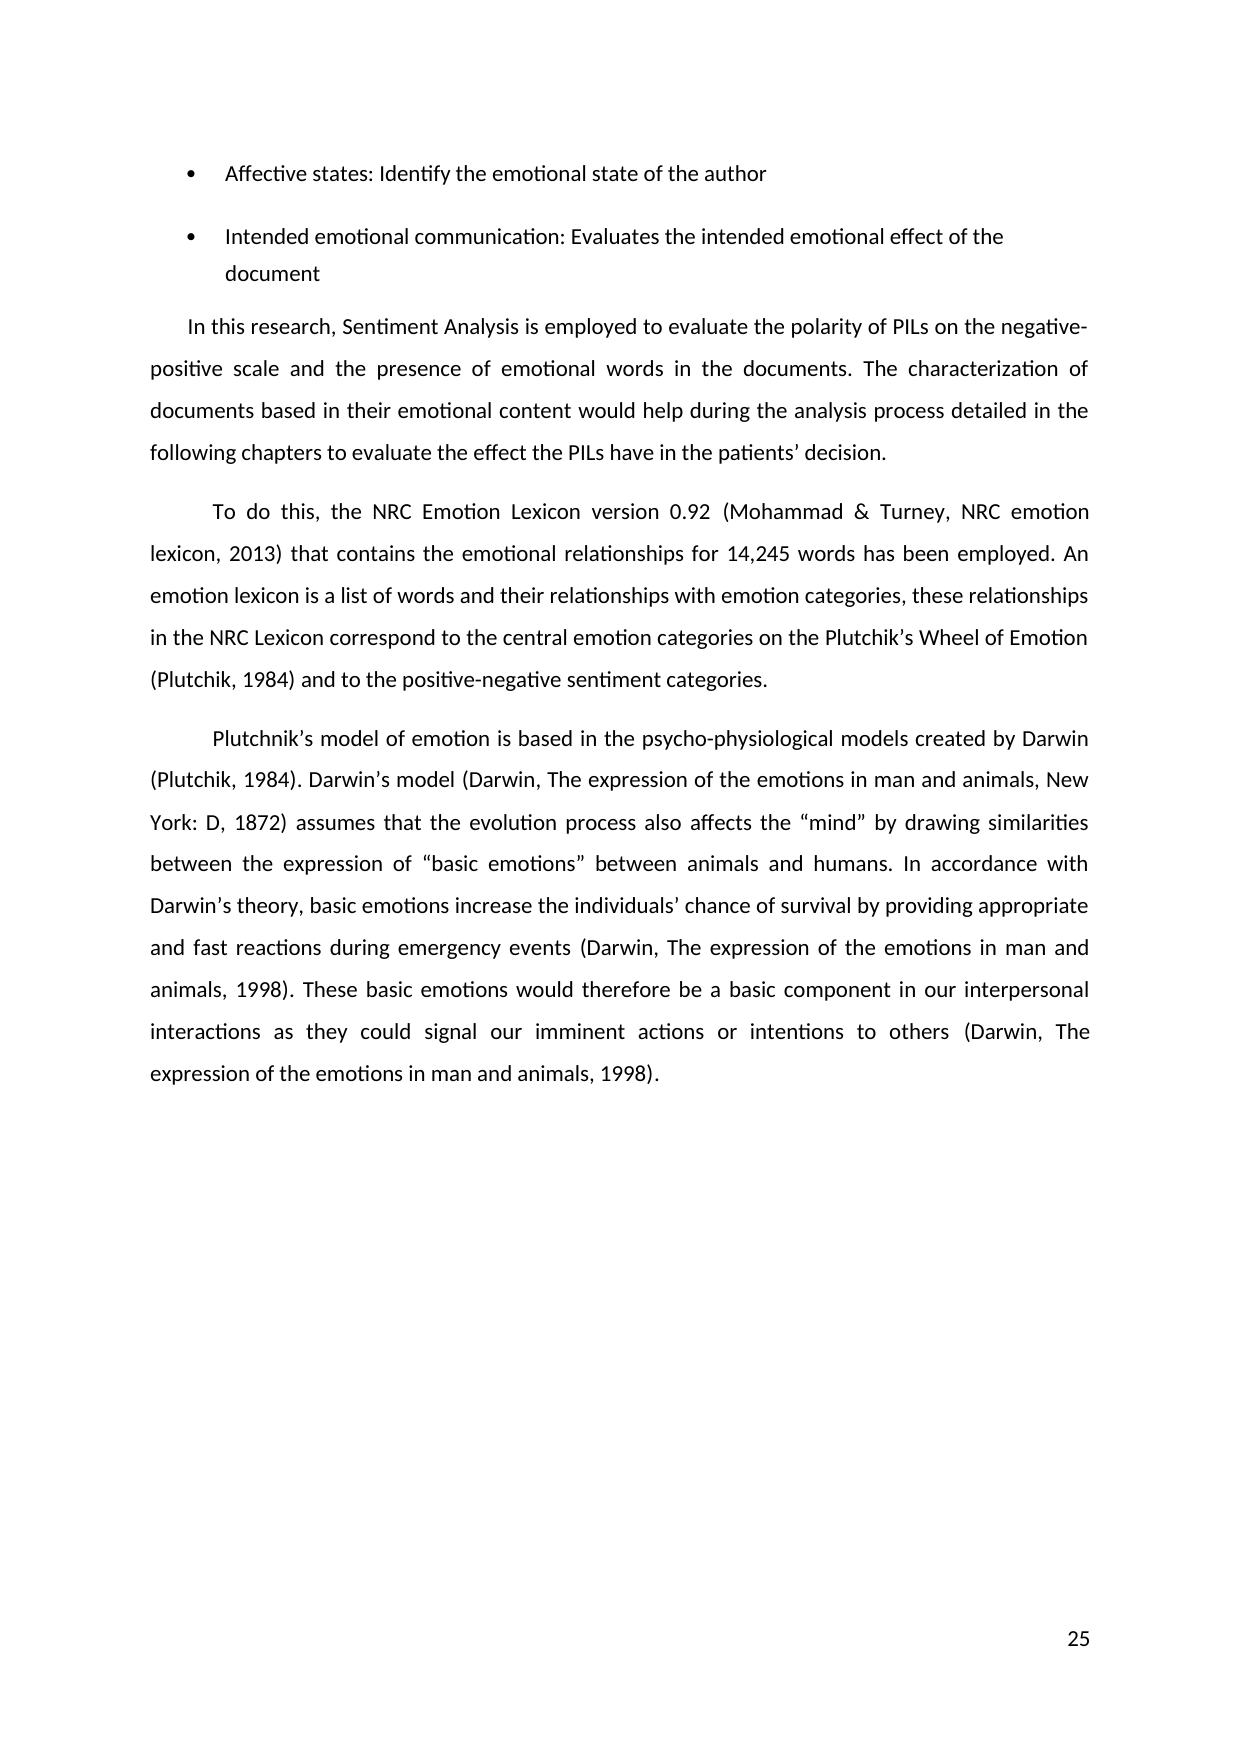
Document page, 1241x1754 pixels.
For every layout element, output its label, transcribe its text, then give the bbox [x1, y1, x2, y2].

text Plutchnik’s model of emotion is based in the psycho-physiological models created by Darwin . Darwin’s model assumes that the evolution process also affects the “mind” by drawing similarities between the expression of “basic emotions” between animals and humans. In accordance with Darwin’s theory, basic emotions increase the individuals’ chance of survival by providing appropriate and fast reactions during emergency events . These basic emotions would therefore be a basic component in our interpersonal interactions as they could signal our imminent actions or intentions to others . [150, 724, 1090, 1087]
list Intended emotional communication: Evaluates the intended emotional effect of the document [187, 212, 1090, 287]
text In this research, Sentiment Analysis is employed to evaluate the polarity of PILs on the negative-positive scale and the presence of emotional words in the documents. The characterization of documents based in their emotional content would help during the analysis process detailed in the following chapters to evaluate the effect the PILs have in the patients’ decision. [150, 312, 1090, 466]
text To do this, the NRC Emotion Lexicon version 0.92 that contains the emotional relationships for 14,245 words has been employed. An emotion lexicon is a list of words and their relationships with emotion categories, these relationships in the NRC Lexicon correspond to the central emotion categories on the Plutchik’s Wheel of Emotion and to the positive-negative sentiment categories. [150, 497, 1090, 693]
list Affective states: Identify the emotional state of the author [187, 150, 1090, 187]
